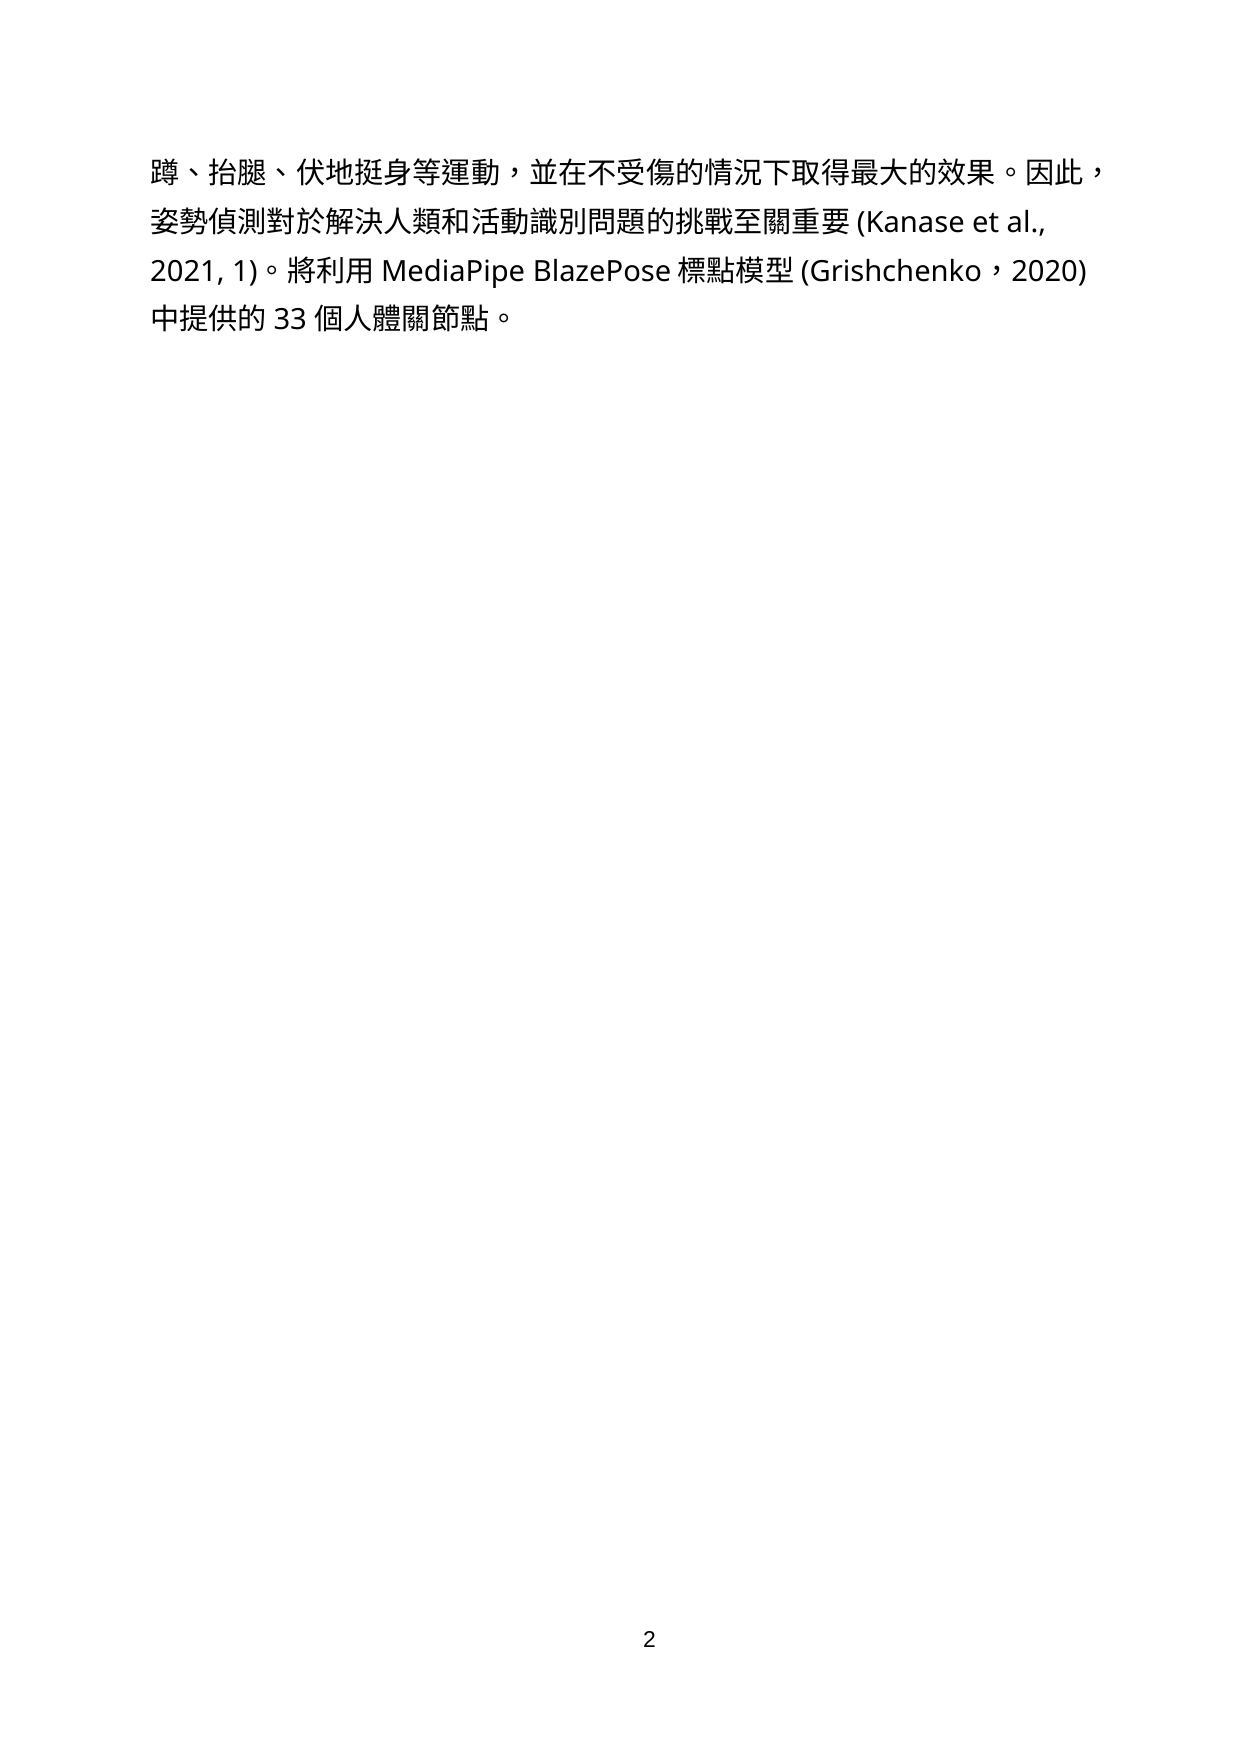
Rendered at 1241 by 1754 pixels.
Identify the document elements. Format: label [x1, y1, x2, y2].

text [150, 150, 1090, 338]
